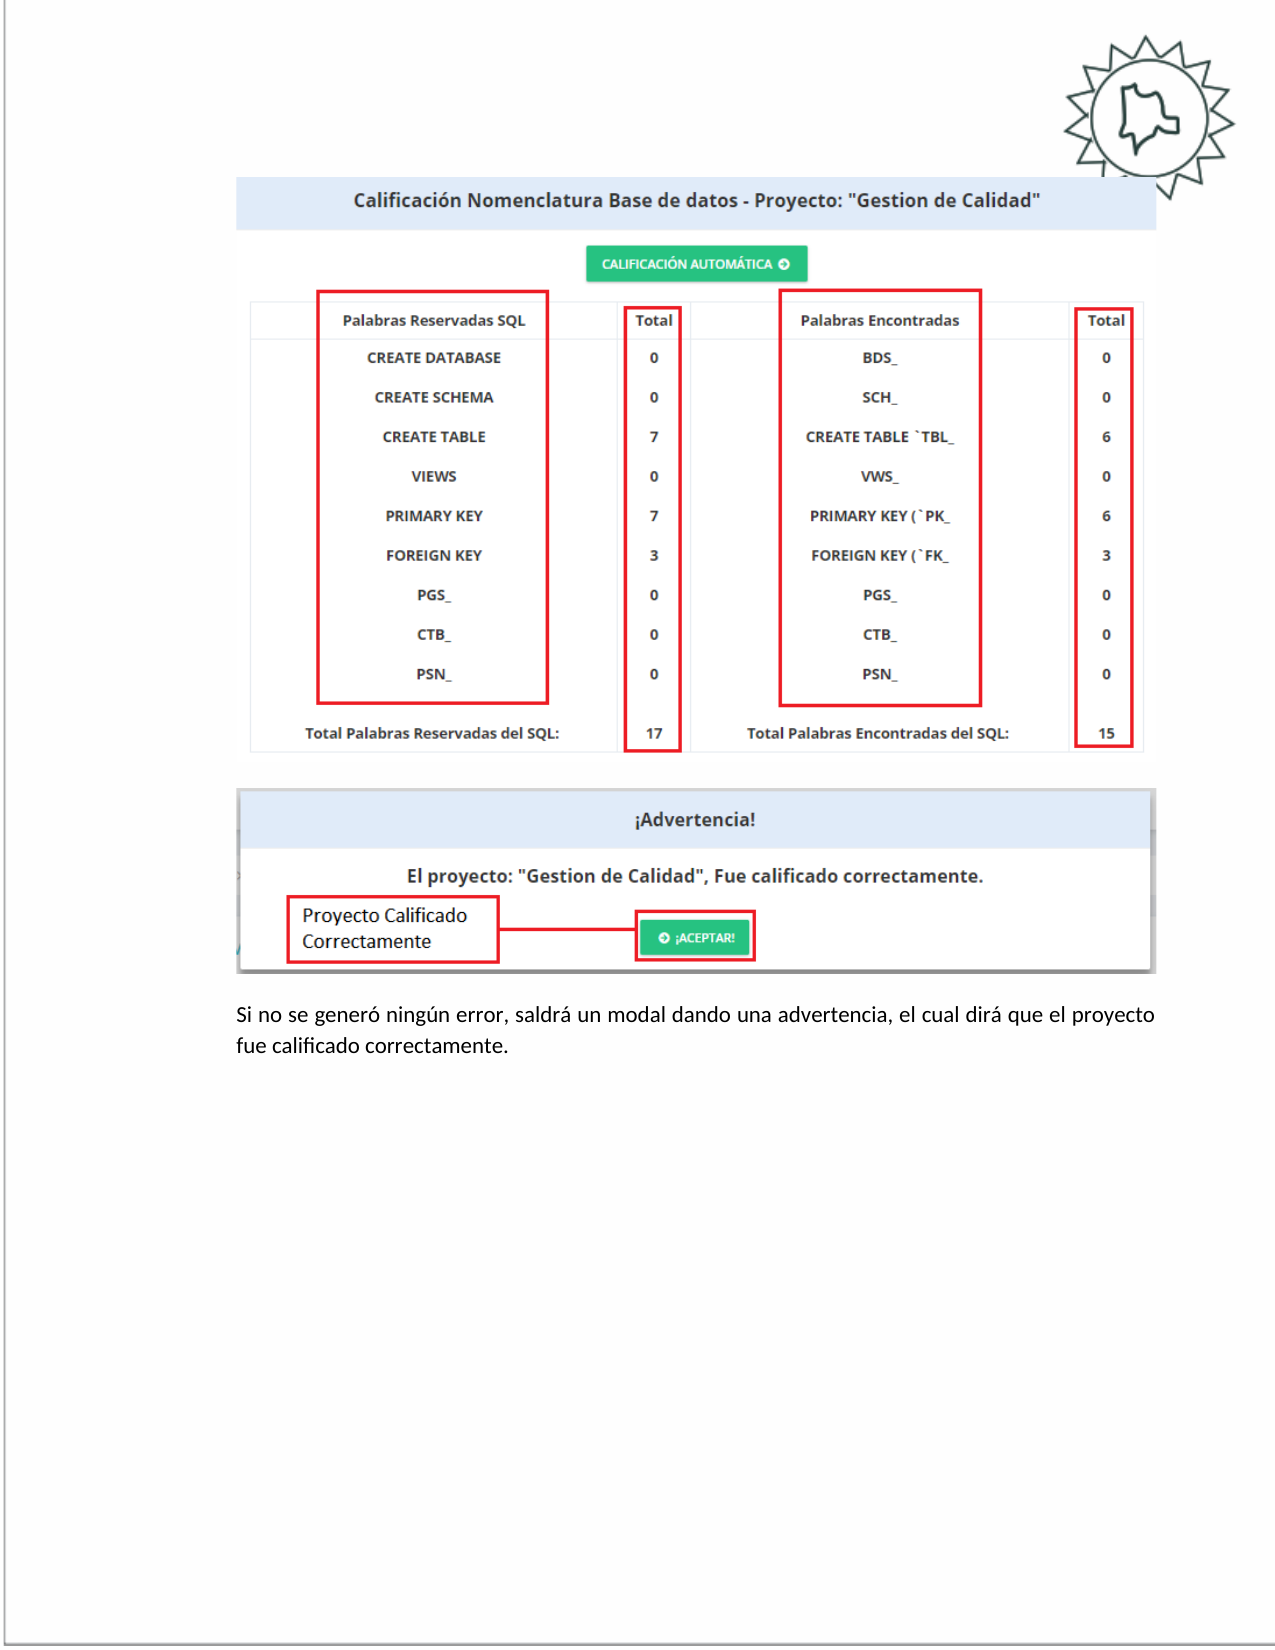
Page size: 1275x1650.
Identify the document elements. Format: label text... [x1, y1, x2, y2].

picture [3, 0, 1275, 1646]
text Si no se generó ningún error, saldrá un modal dando una advertencia, el cual dirá que el proyecto fue calificado correctamente. [236, 1001, 1157, 1059]
